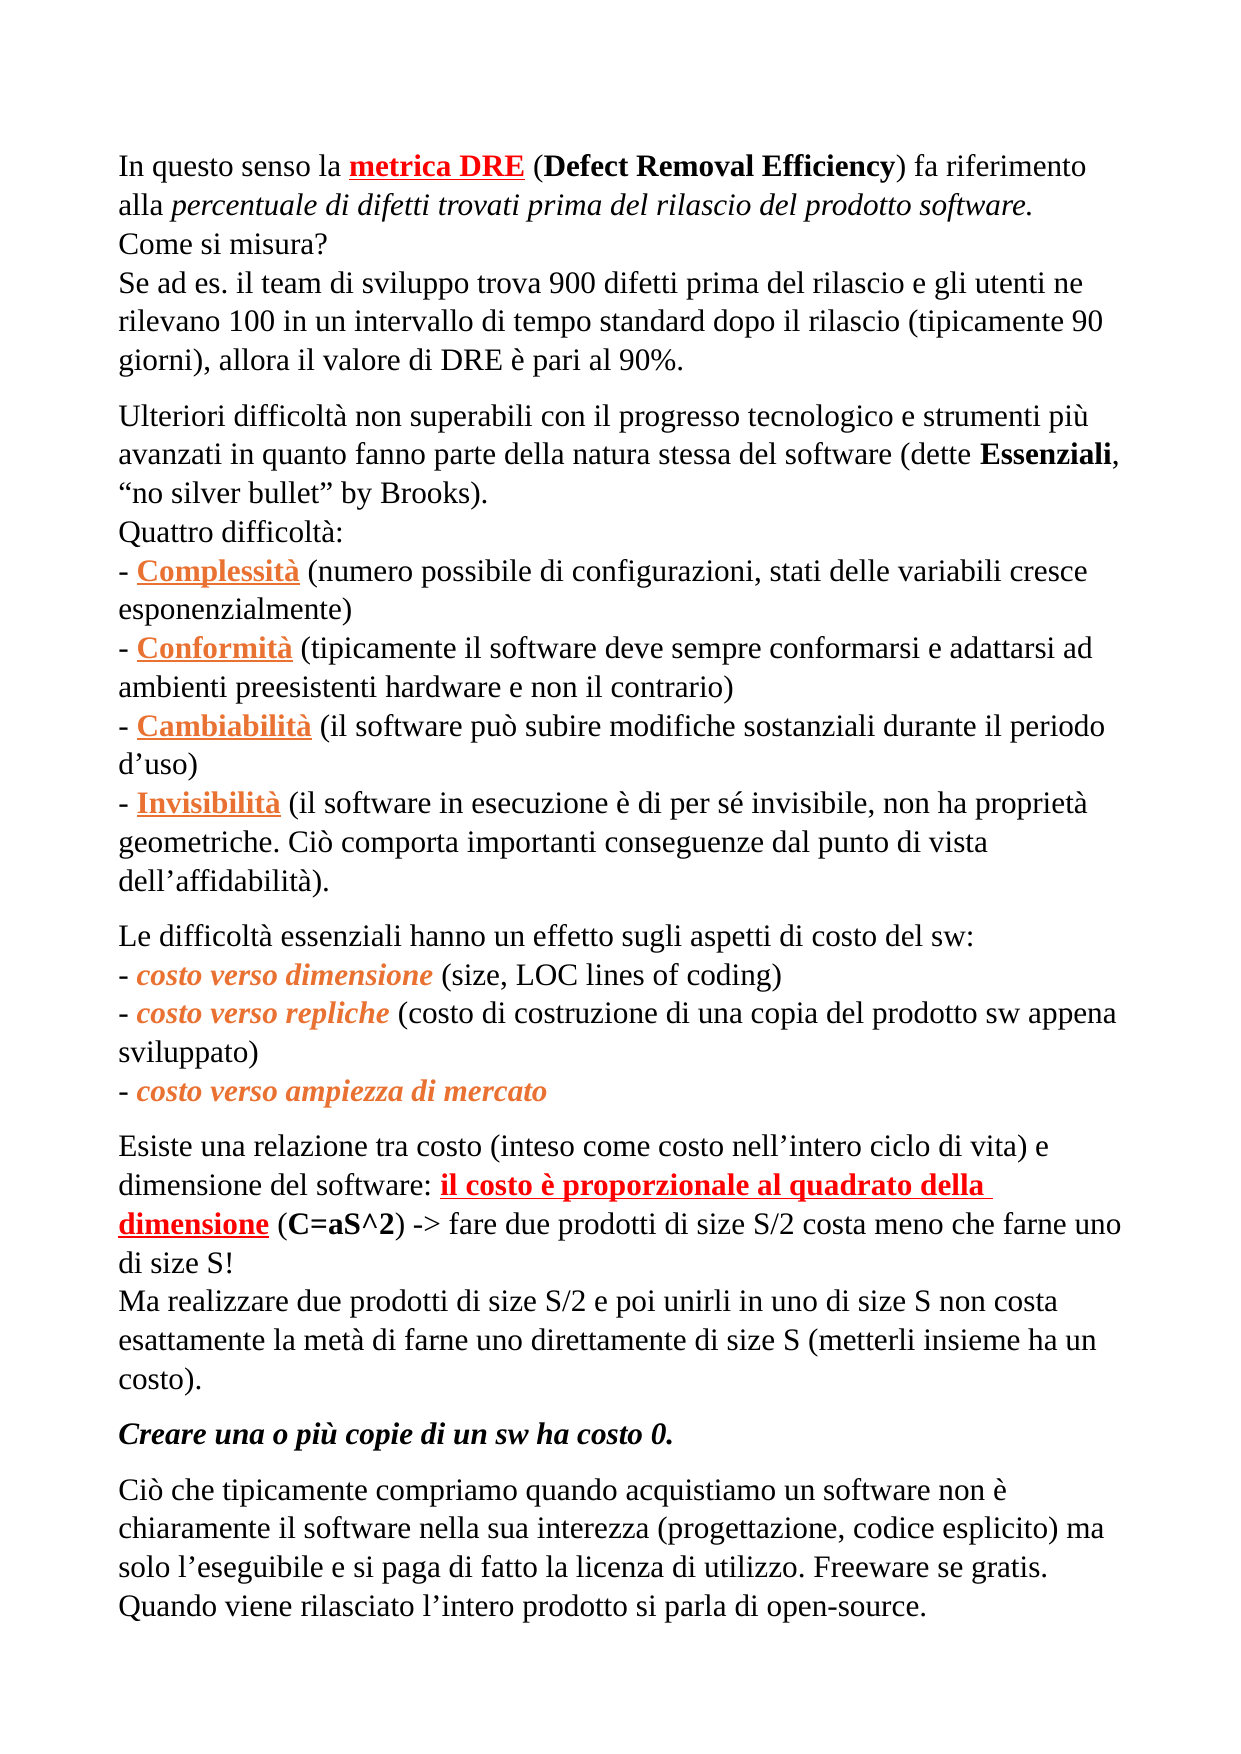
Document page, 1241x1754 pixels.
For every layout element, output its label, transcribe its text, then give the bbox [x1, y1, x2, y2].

text In questo senso la metrica DRE (Defect Removal Efficiency) fa riferimento alla percentuale di difetti trovati prima del rilascio del prodotto software. Come si misura? Se ad es. il team di sviluppo trova 900 difetti prima del rilascio e gli utenti ne rilevano 100 in un intervallo di tempo standard dopo il rilascio (tipicamente 90 giorni), allora il valore di DRE è pari al 90%. [118, 148, 1122, 377]
text Esiste una relazione tra costo (inteso come costo nell’intero ciclo di vita) e dimensione del software: il costo è proporzionale al quadrato della dimensione (C=aS^2) -> fare due prodotti di size S/2 costa meno che farne uno di size S! Ma realizzare due prodotti di size S/2 e poi unirli in uno di size S non costa esattamente la metà di farne uno direttamente di size S (metterli insieme ha un costo). [118, 1128, 1122, 1396]
text Ulteriori difficoltà non superabili con il progresso tecnologico e strumenti più avanzati in quanto fanno parte della natura stessa del software (dette Essenziali, “no silver bullet” by Brooks). Quattro difficoltà: - Complessità (numero possibile di configurazioni, stati delle variabili cresce esponenzialmente) - Conformità (tipicamente il software deve sempre conformarsi e adattarsi ad ambienti preesistenti hardware e non il contrario) - Cambiabilità (il software può subire modifiche sostanziali durante il periodo d’uso) - Invisibilità (il software in esecuzione è di per sé invisibile, non ha proprietà geometriche. Ciò comporta importanti conseguenze dal punto di vista dell’affidabilità). [118, 397, 1122, 898]
text Creare una o più copie di un sw ha costo 0. [118, 1416, 1122, 1451]
text Ciò che tipicamente compriamo quando acquistiamo un software non è chiaramente il software nella sua interezza (progettazione, codice esplicito) ma solo l’eseguibile e si paga di fatto la licenza di utilizzo. Freeware se gratis. Quando viene rilasciato l’intero prodotto si parla di open-source. [118, 1471, 1122, 1623]
text Le difficoltà essenziali hanno un effetto sugli aspetti di costo del sw: - costo verso dimensione (size, LOC lines of coding) - costo verso repliche (costo di costruzione di una copia del prodotto sw appena sviluppato) - costo verso ampiezza di mercato [118, 917, 1122, 1108]
